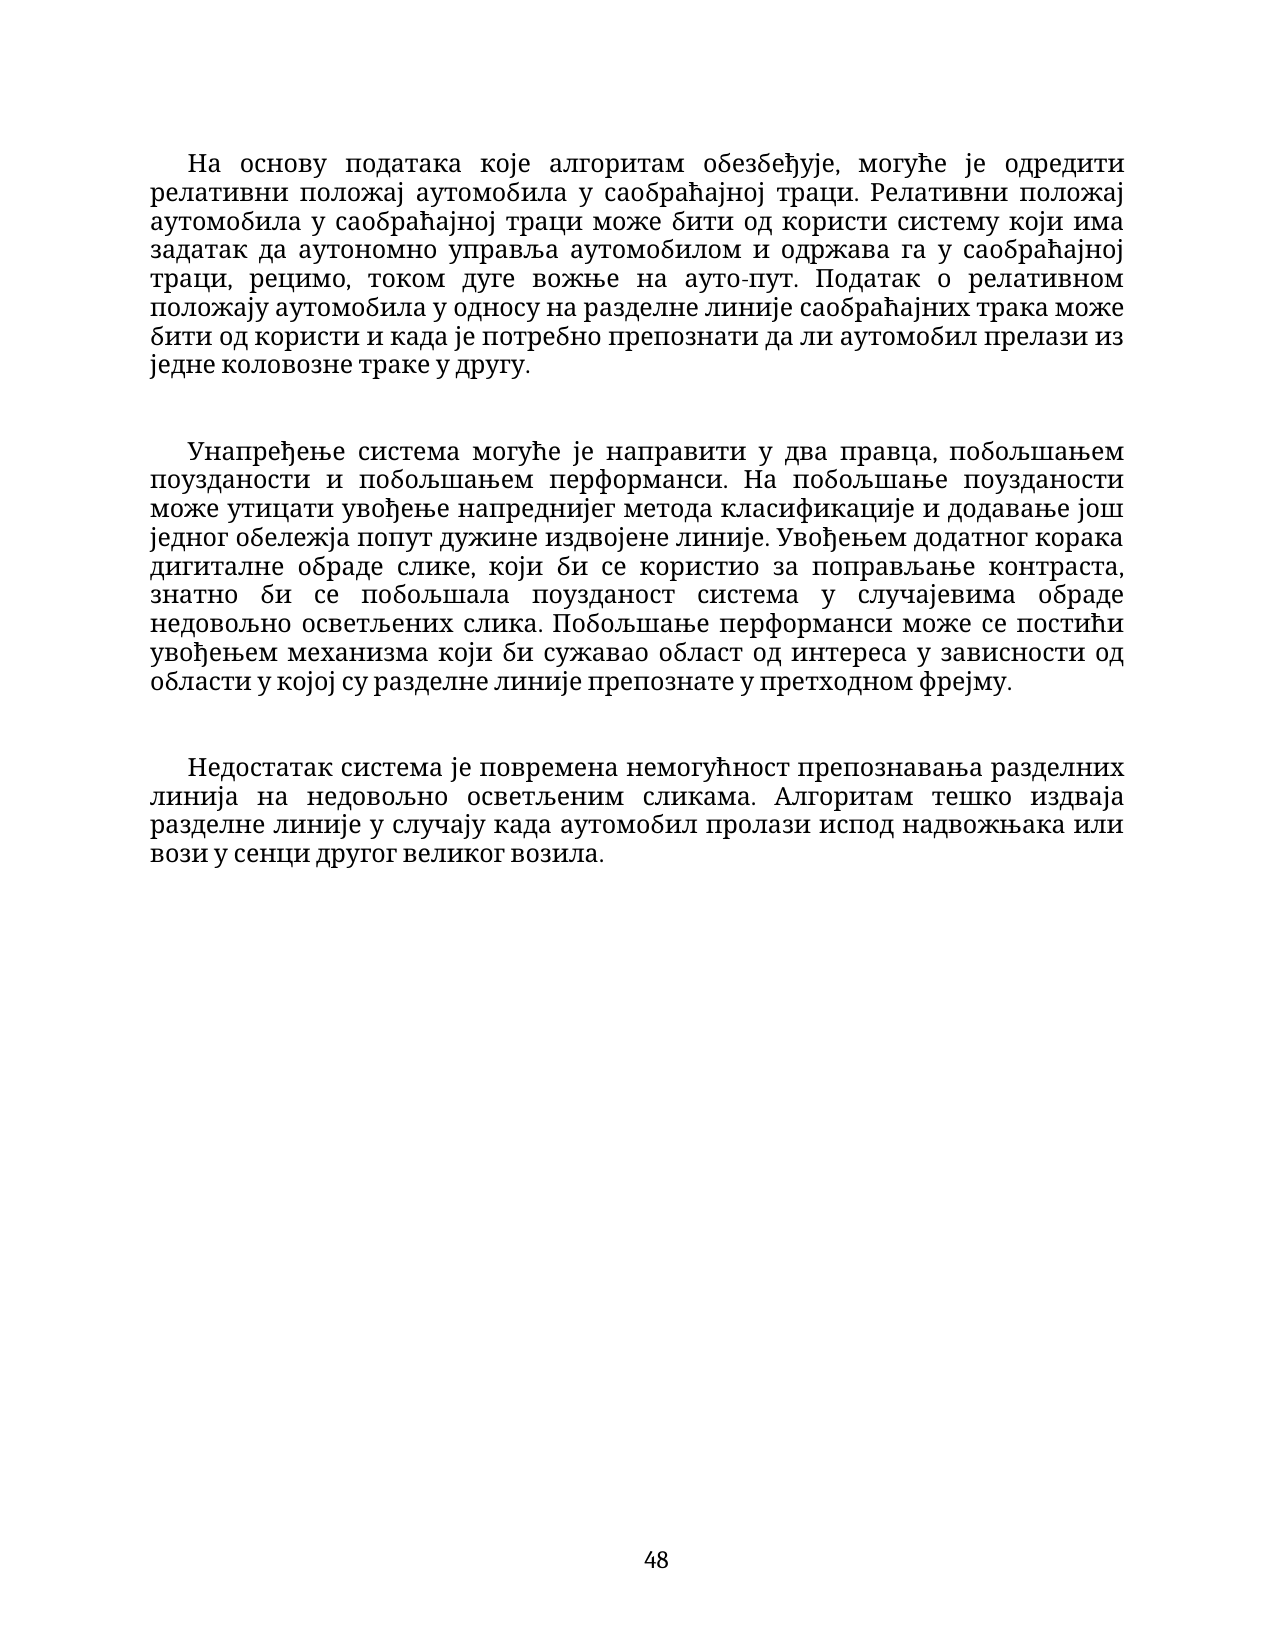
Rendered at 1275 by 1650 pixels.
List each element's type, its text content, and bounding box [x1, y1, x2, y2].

text На основу података које алгоритам обезбеђује, могуће је одредити релативни положај аутомобила у саобраћајној траци. Релативни положај аутомобила у саобраћајној траци може бити од користи систему који има задатак да аутономно управља аутомобилом и одржава га у саобраћајној траци, рецимо, током дуге вожње на ауто-пут. Податак о релативном положају аутомобила у односу на разделне линије саобраћајних трака може бити од користи и када је потребно препознати да ли аутомобил прелази из једне коловозне траке у другу. [150, 150, 1125, 380]
text Недостатак система је повремена немогућност препознавања разделних линија на недовољно осветљеним сликама. Алгоритам тешко издваја разделне линије у случају када аутомобил пролази испод надвожњака или вози у сенци другог великог возила. [150, 754, 1125, 869]
text Унапређење система могуће је направити у два правца, побољшањем поузданости и побољшањем перформанси. На побољшање поузданости може утицати увођење напреднијег метода класификације и додавање још једног обележја попут дужине издвојене линије. Увођењем додатног корака дигиталне обраде слике, који би се користио за поправљање контраста, знатно би се побољшала поузданост система у случајевима обраде недовољно осветљених слика. Побољшање перформанси може се постићи увођењем механизма који би сужавао област од интереса у зависности од области у којој су разделне линије препознате у претходном фрејму. [150, 437, 1125, 696]
